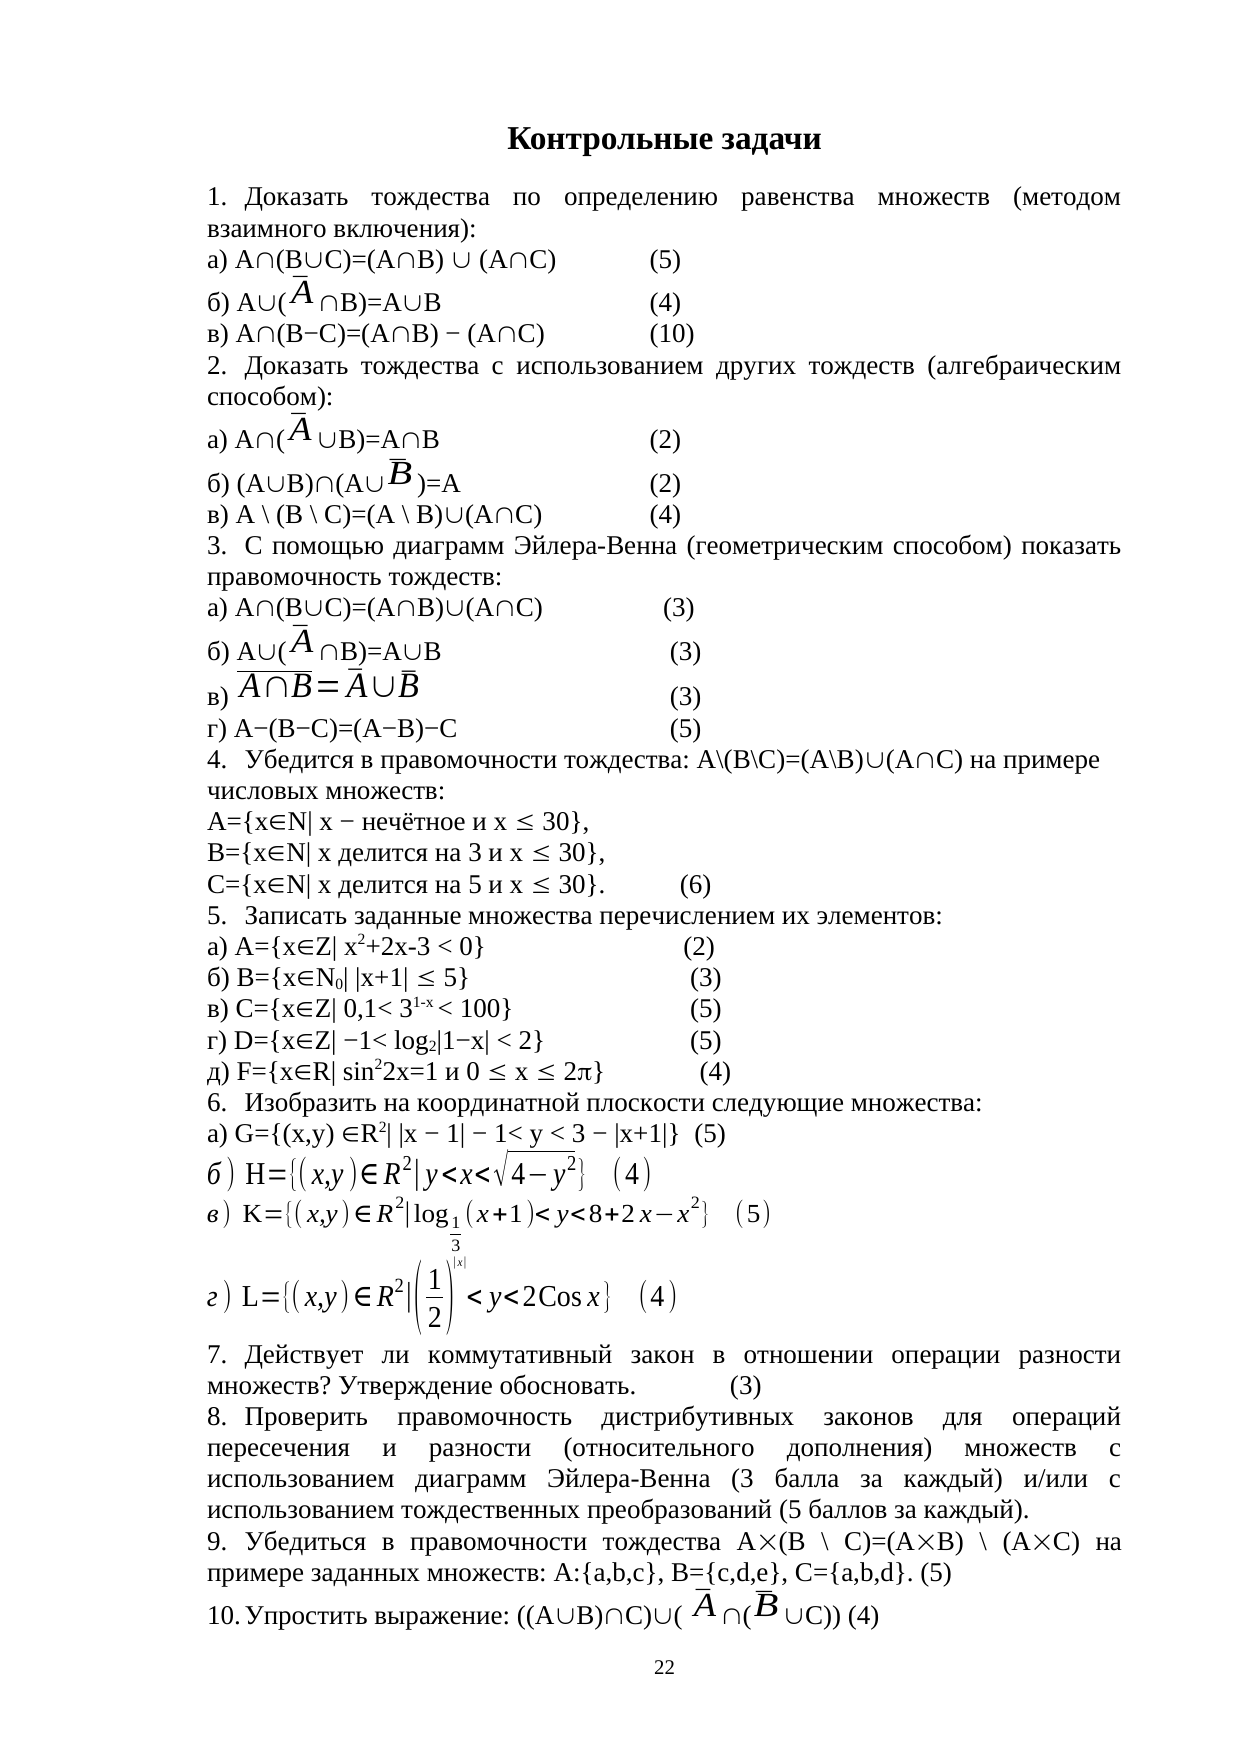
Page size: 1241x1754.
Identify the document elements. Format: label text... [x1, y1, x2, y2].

list С помощью диаграмм Эйлера-Венна (геометрическим способом) показать правомочность тождеств: [207, 529, 1122, 591]
list Упростить выражение: ((AB)C)( (C)) (4) [207, 1587, 1122, 1631]
text а) A(B)=AB (2) [207, 411, 1122, 454]
text б) (АВ)(А)=А (2) [207, 454, 1122, 498]
list Доказать тождества по определению равенства множеств (методом взаимного включения): [207, 181, 1122, 243]
list Доказать тождества с использованием других тождеств (алгебраическим способом): [207, 349, 1122, 411]
text а) A(BC)=(AB)(AC) (3) [207, 591, 1122, 623]
text б) A(B)=AB (4) [207, 274, 1122, 317]
list Записать заданные множества перечислением их элементов: [207, 899, 1122, 930]
text б) A(B)=AB (3) [207, 623, 1122, 666]
text A={xN| x − нечётное и x 30}, [207, 805, 1122, 836]
text г) A−(B−C)=(A−B)−C (5) [207, 712, 1122, 743]
text д) F={xR| sin22x=1 и 0 x 2} (4) [207, 1055, 1122, 1086]
text б) B={xN0| |x+1| 5} (3) [207, 961, 1122, 993]
text в) A(B−C)=(AB) − (AC) (10) [207, 317, 1122, 349]
text а) G={(x,y) R2| |x − 1| − 1< y < 3 − |x+1|} (5) [207, 1117, 1122, 1149]
text а) A(BC)=(AB) (AC) (5) [207, 243, 1122, 274]
list Убедиться в правомочности тождества A(B \ C)=(AB) \ (AC) на примере заданных множеств: A:{a,b,c}, B={c,d,e}, C={a,b,d}. (5) [207, 1525, 1122, 1587]
subtitle Контрольные задачи [207, 118, 1122, 156]
text в) (3) [207, 666, 1122, 712]
text C={xN| x делится на 5 и x 30}. (6) [207, 868, 1122, 899]
text г) D={xZ| −1< log2|1−x| < 2} (5) [207, 1024, 1122, 1055]
list Изобразить на координатной плоскости следующие множества: [207, 1086, 1122, 1117]
list Действует ли коммутативный закон в отношении операции разности множеств? Утверждение обосновать. (3) [207, 1338, 1122, 1400]
text а) A={xZ| x2+2x-3 < 0} (2) [207, 930, 1122, 961]
text B={xN| x делится на 3 и x 30}, [207, 836, 1122, 868]
list Убедится в правомочности тождества: A\(B\C)=(A\B)(AC) на примере числовых множеств: [207, 743, 1122, 805]
list Проверить правомочность дистрибутивных законов для операций пересечения и разности (относительного дополнения) множеств с использованием диаграмм Эйлера-Венна (3 балла за каждый) и/или с использованием тождественных преобразований (5 баллов за каждый). [207, 1400, 1122, 1525]
text в) C={xZ| 0,1< 31-x < 100} (5) [207, 993, 1122, 1024]
text в) A \ (B \ C)=(A \ B)(AC) (4) [207, 498, 1122, 529]
